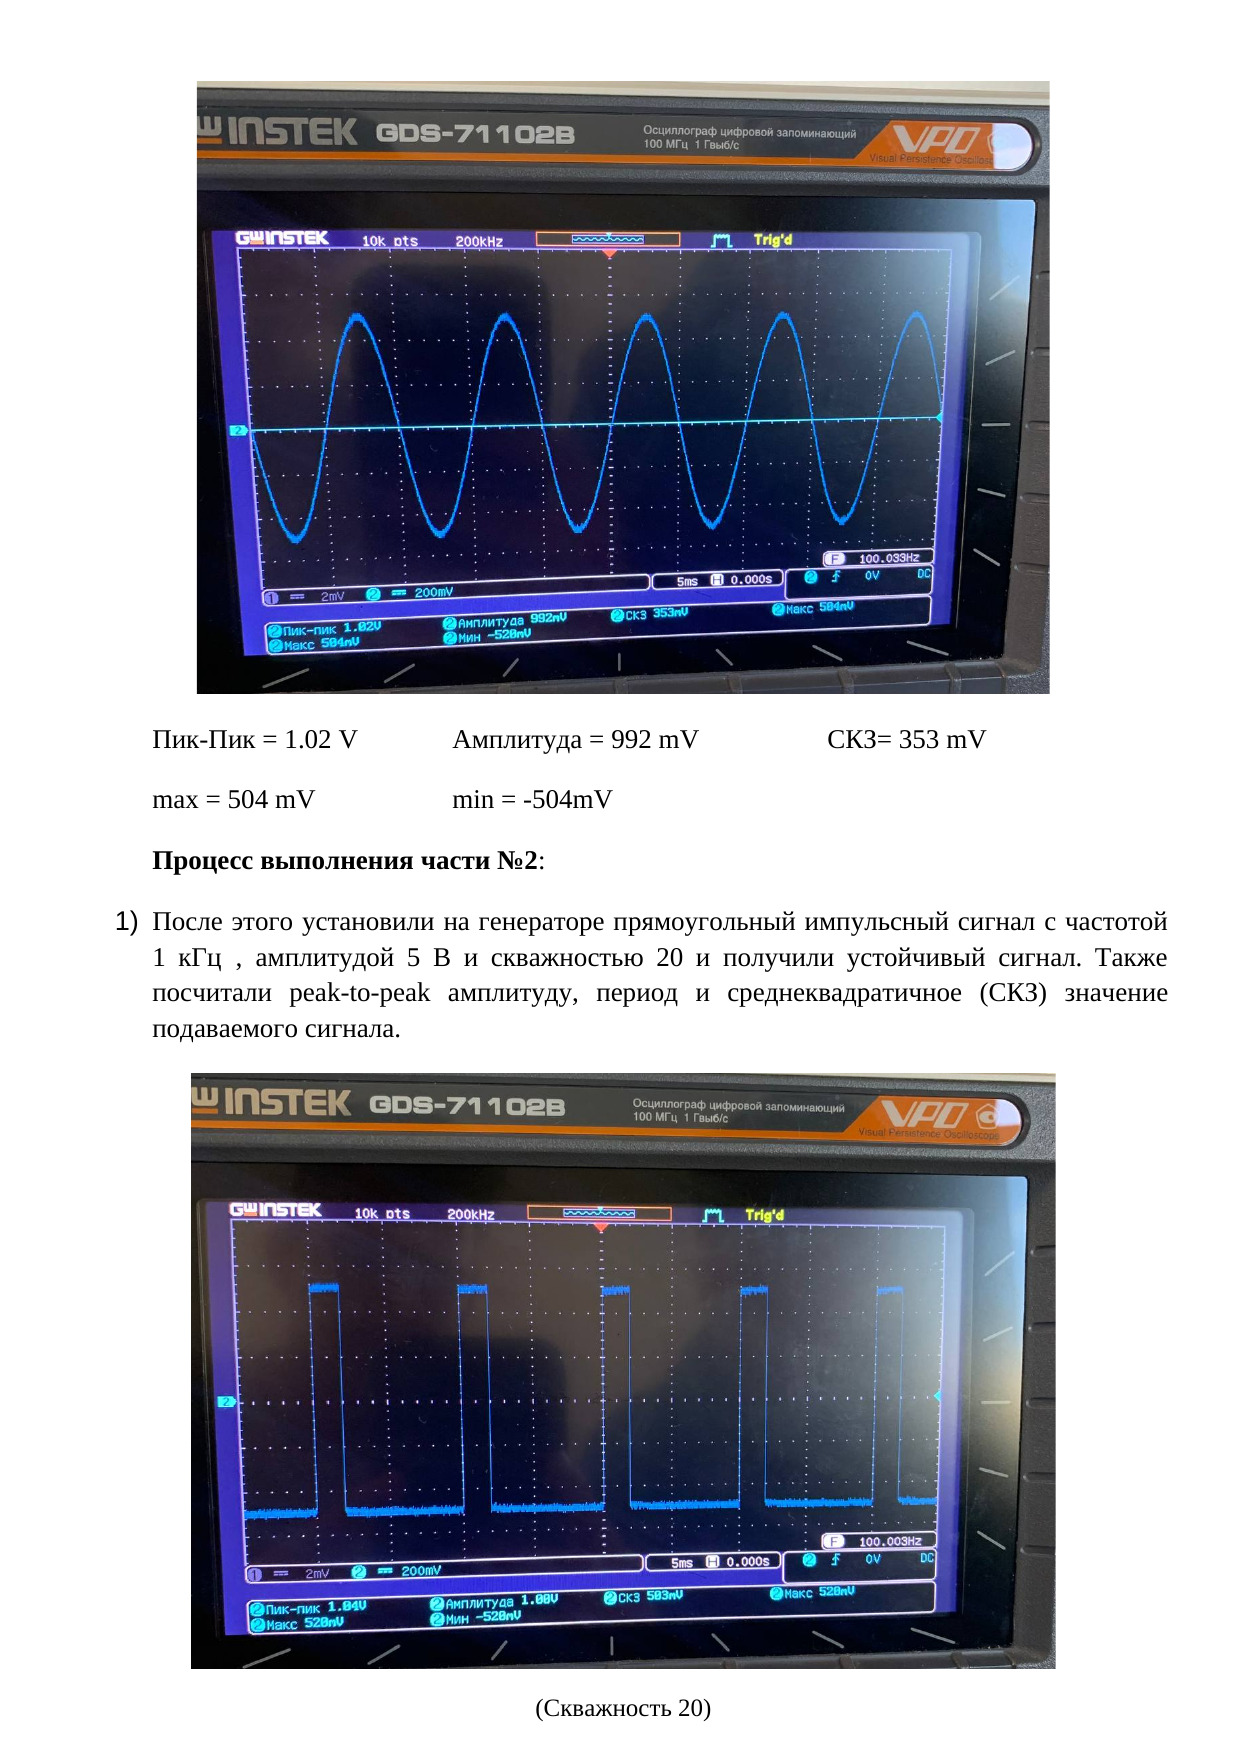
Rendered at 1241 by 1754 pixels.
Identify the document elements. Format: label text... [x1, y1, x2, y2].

picture [196, 81, 1050, 694]
text (Скважность 20) [77, 1693, 1169, 1722]
picture [191, 1073, 1056, 1669]
text Пик-Пик = 1.02 V Амплитуда = 992 mV СКЗ= 353 mV [77, 723, 1169, 754]
list После этого установили на генераторе прямоугольный импульсный сигнал с частотой 1 кГц ‚ амплитудой 5 В и скважностью 20 и получили устойчивый сигнал. Также посчитали peak-to-peak амплитуду, период и среднеквадратичное (СКЗ) значение подаваемого сигнала. [114, 905, 1169, 1043]
text max = 504 mV min = -504mV [77, 783, 1169, 815]
text Процесс выполнения части №2: [77, 844, 1169, 875]
